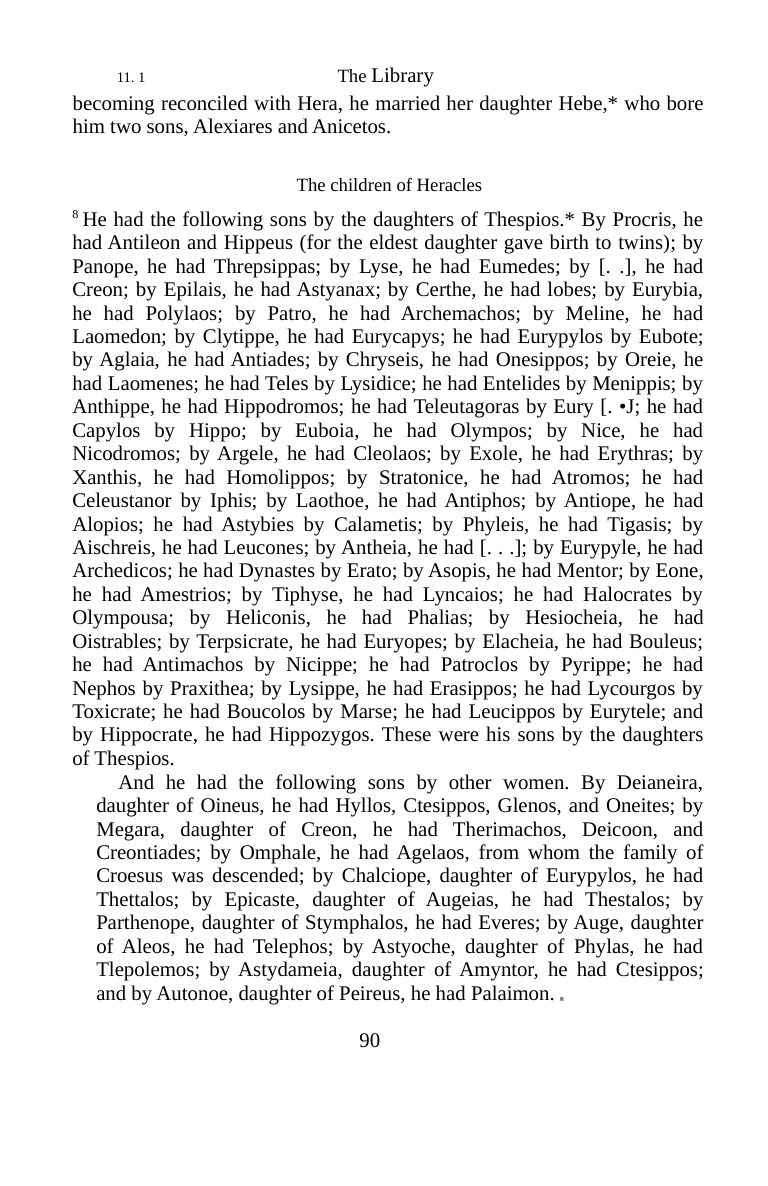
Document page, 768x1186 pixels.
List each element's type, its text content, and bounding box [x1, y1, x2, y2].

text 8 He had the following sons by the daughters of Thespios.* By Procris, he had Antileon and Hippeus (for the eldest daughter gave birth to twins); by Panope, he had Threpsippas; by Lyse, he had Eumedes; by [. .], he had Creon; by Epilais, he had Astyanax; by Certhe, he had lobes; by Eurybia, he had Polylaos; by Patro, he had Archemachos; by Meline, he had Laomedon; by Clytippe, he had Eurycapys; he had Eurypylos by Eubote; by Aglaia, he had Antiades; by Chryseis, he had Onesippos; by Oreie, he had Laomenes; he had Teles by Lysidice; he had Entelides by Menippis; by Anthippe, he had Hippodromos; he had Teleutagoras by Eury [. •J; he had Capylos by Hippo; by Euboia, he had Olympos; by Nice, he had Nicodromos; by Argele, he had Cleolaos; by Exole, he had Erythras; by Xanthis, he had Homolippos; by Stratonice, he had Atromos; he had Celeustanor by Iphis; by Laothoe, he had Antiphos; by Antiope, he had Alopios; he had Astybies by Calametis; by Phyleis, he had Tigasis; by Aischreis, he had Leucones; by Antheia, he had [. . .]; by Eurypyle, he had Archedicos; he had Dynastes by Erato; by Asopis, he had Mentor; by Eone, he had Amestrios; by Tiphyse, he had Lyncaios; he had Halocrates by Olympousa; by Heliconis, he had Phalias; by Hesiocheia, he had Oistrables; by Terpsicrate, he had Euryopes; by Elacheia, he had Bouleus; he had Antimachos by Nicippe; he had Patroclos by Pyrippe; he had Nephos by Praxithea; by Lysippe, he had Erasippos; he had Lycourgos by Toxicrate; he had Boucolos by Marse; he had Leucippos by Eurytele; and by Hippocrate, he had Hippozygos. These were his sons by the daughters of Thespios. [72, 207, 704, 770]
text And he had the following sons by other women. By Deianeira, daughter of Oineus, he had Hyllos, Ctesippos, Glenos, and Oneites; by Megara, daughter of Creon, he had Therimachos, Deicoon, and Creontiades; by Omphale, he had Agelaos, from whom the family of Croesus was descended; by Chalciope, daughter of Eurypylos, he had Thettalos; by Epicaste, daughter of Augeias, he had Thestalos; by Parthenope, daughter of Stymphalos, he had Everes; by Auge, daughter of Aleos, he had Telephos; by Astyoche, daughter of Phylas, he had Tlepolemos; by Astydameia, daughter of Amyntor, he had Ctesippos; and by Autonoe, daughter of Peireus, he had Palaimon. [96, 770, 704, 1005]
text The children of Heracles [107, 174, 671, 196]
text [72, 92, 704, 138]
